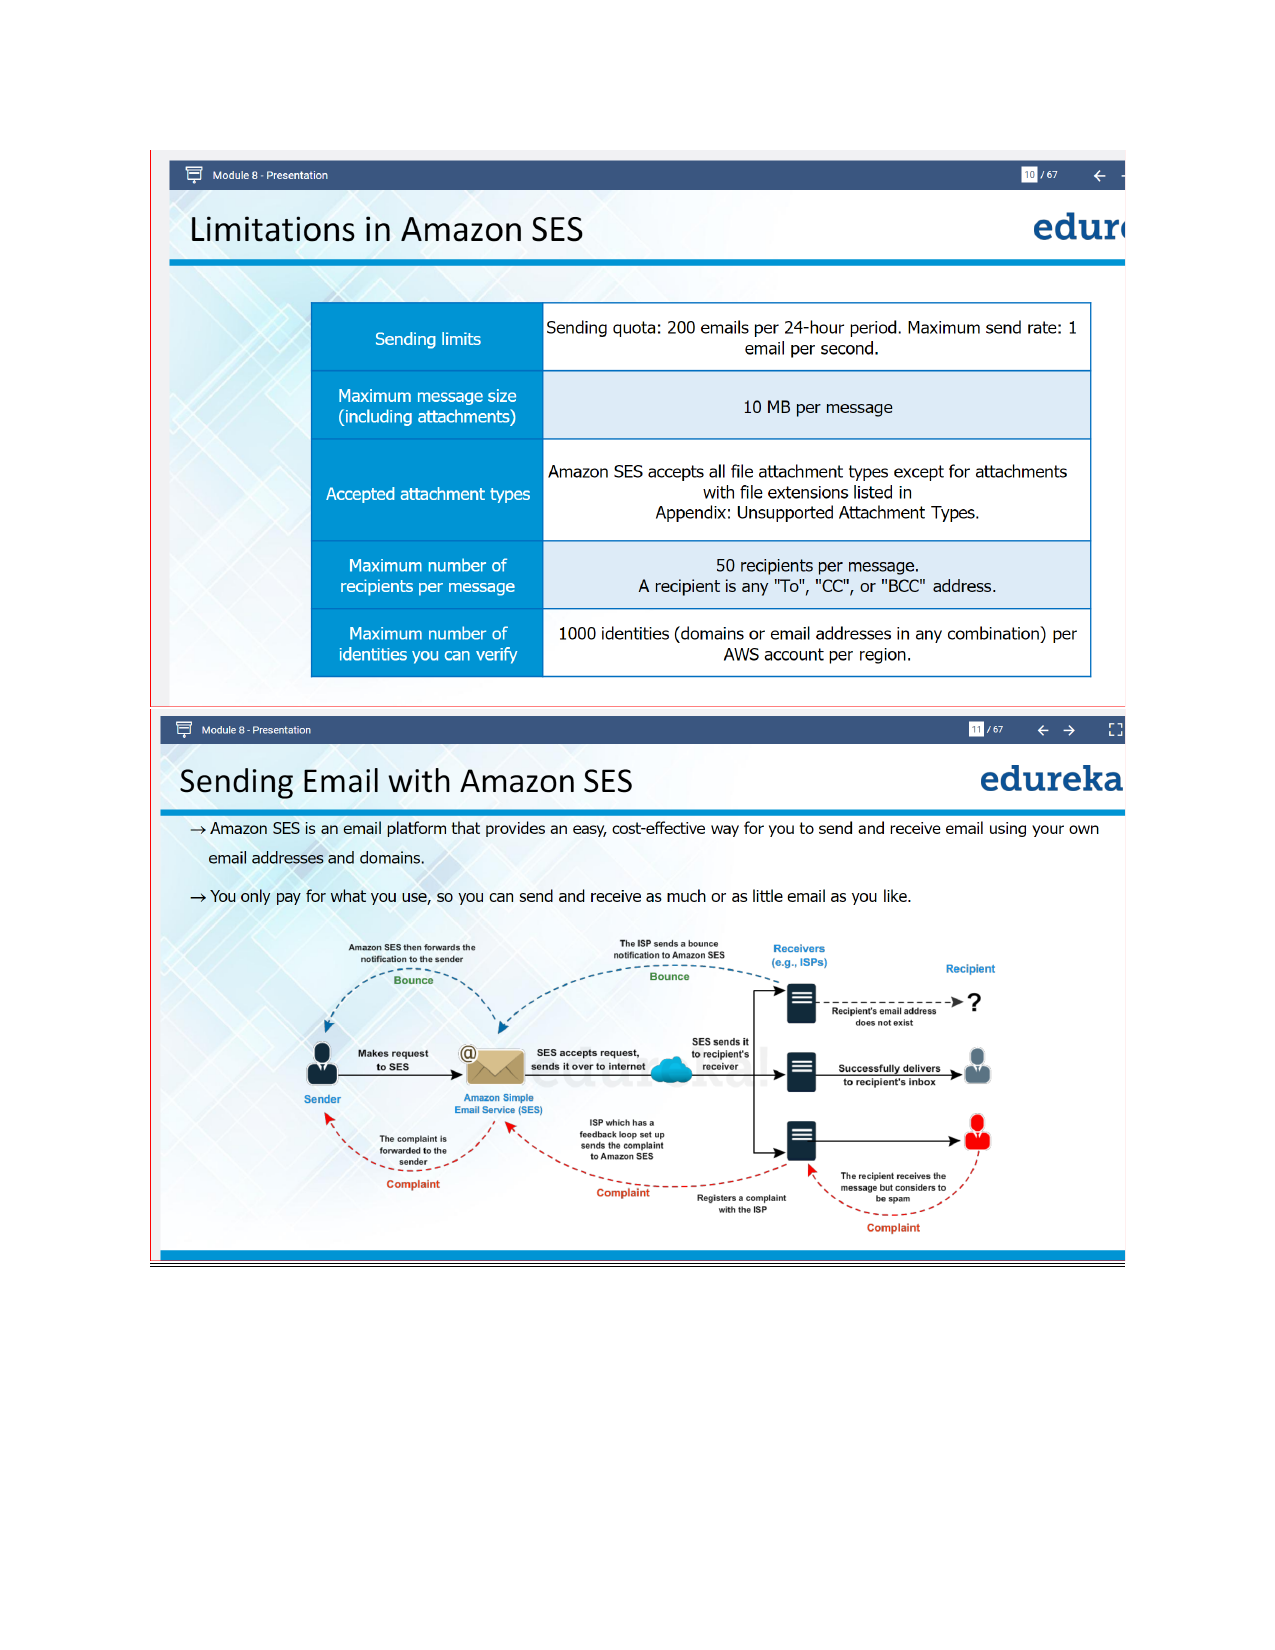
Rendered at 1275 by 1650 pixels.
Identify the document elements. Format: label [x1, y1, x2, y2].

picture [150, 150, 1125, 707]
picture [150, 709, 1125, 1261]
